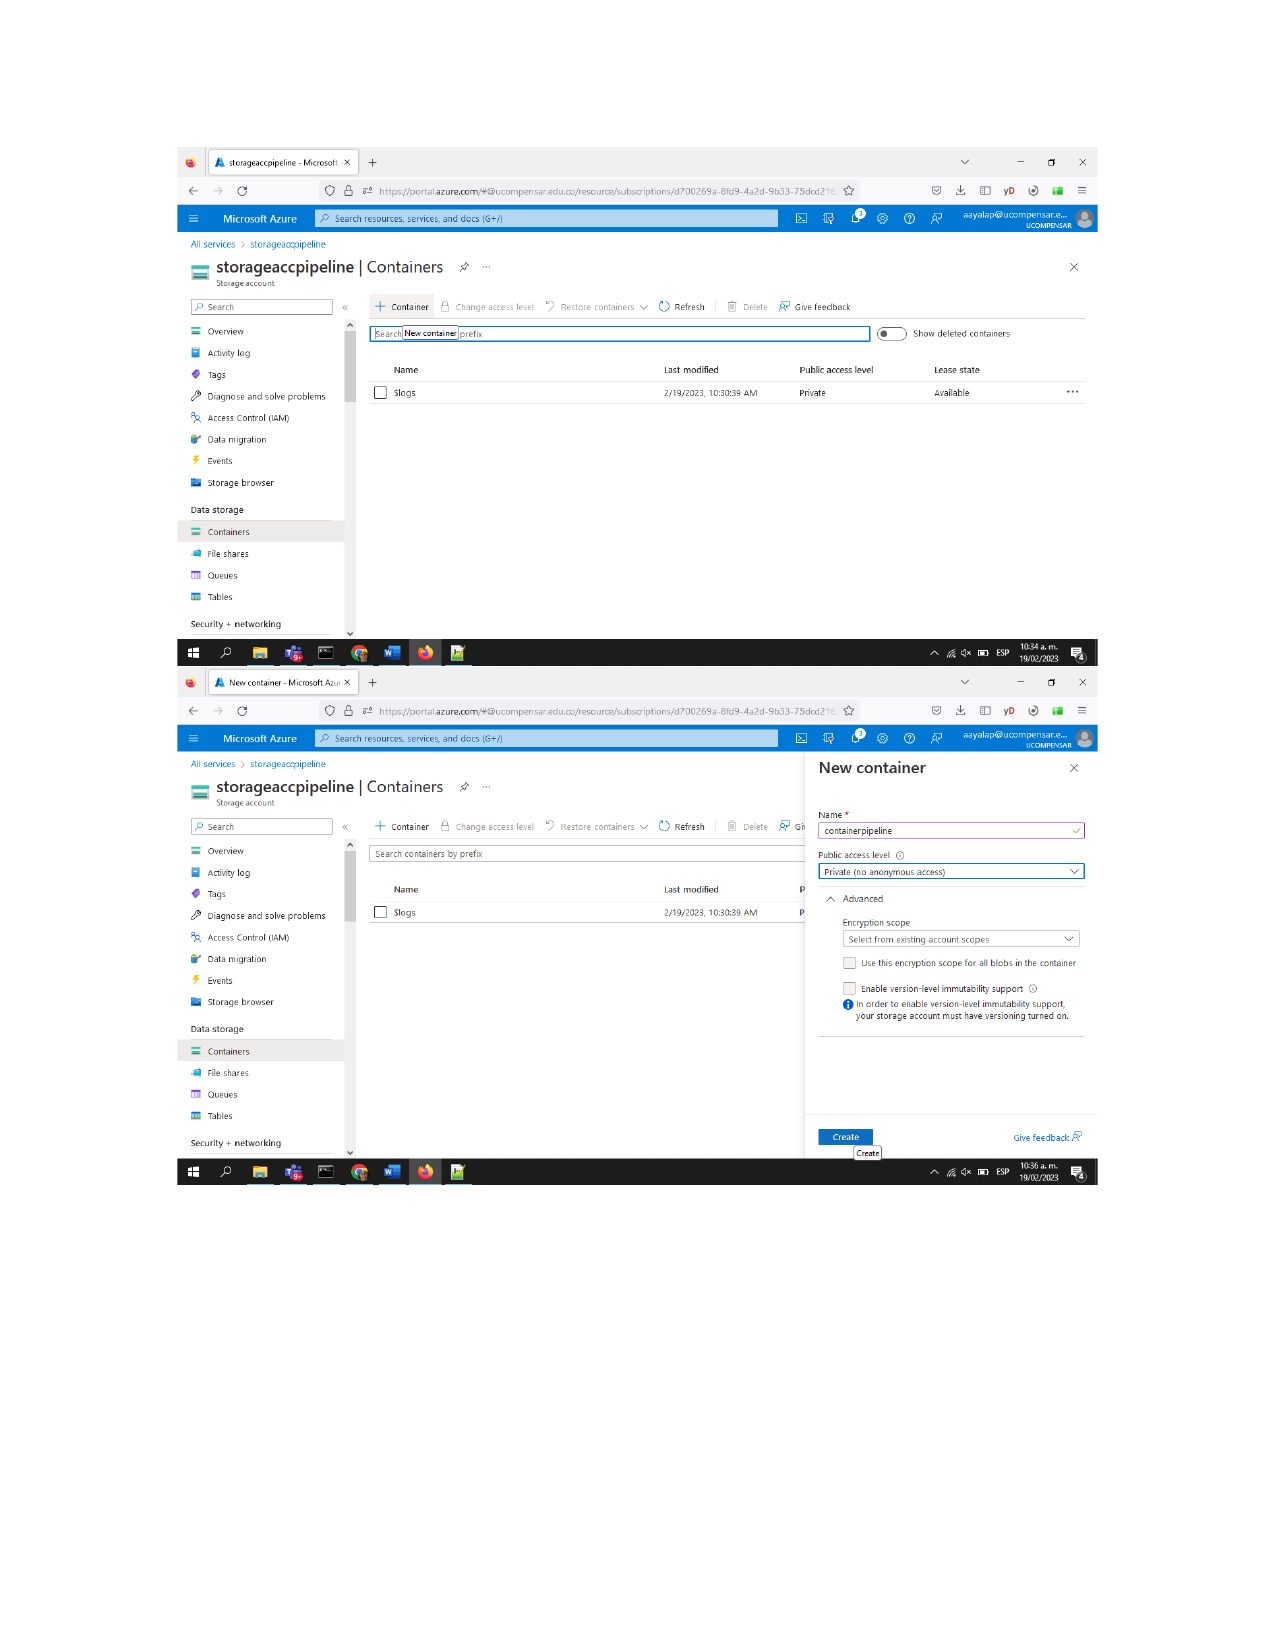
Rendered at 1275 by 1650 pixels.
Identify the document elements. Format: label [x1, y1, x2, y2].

picture [177, 667, 1098, 1185]
picture [177, 147, 1098, 666]
